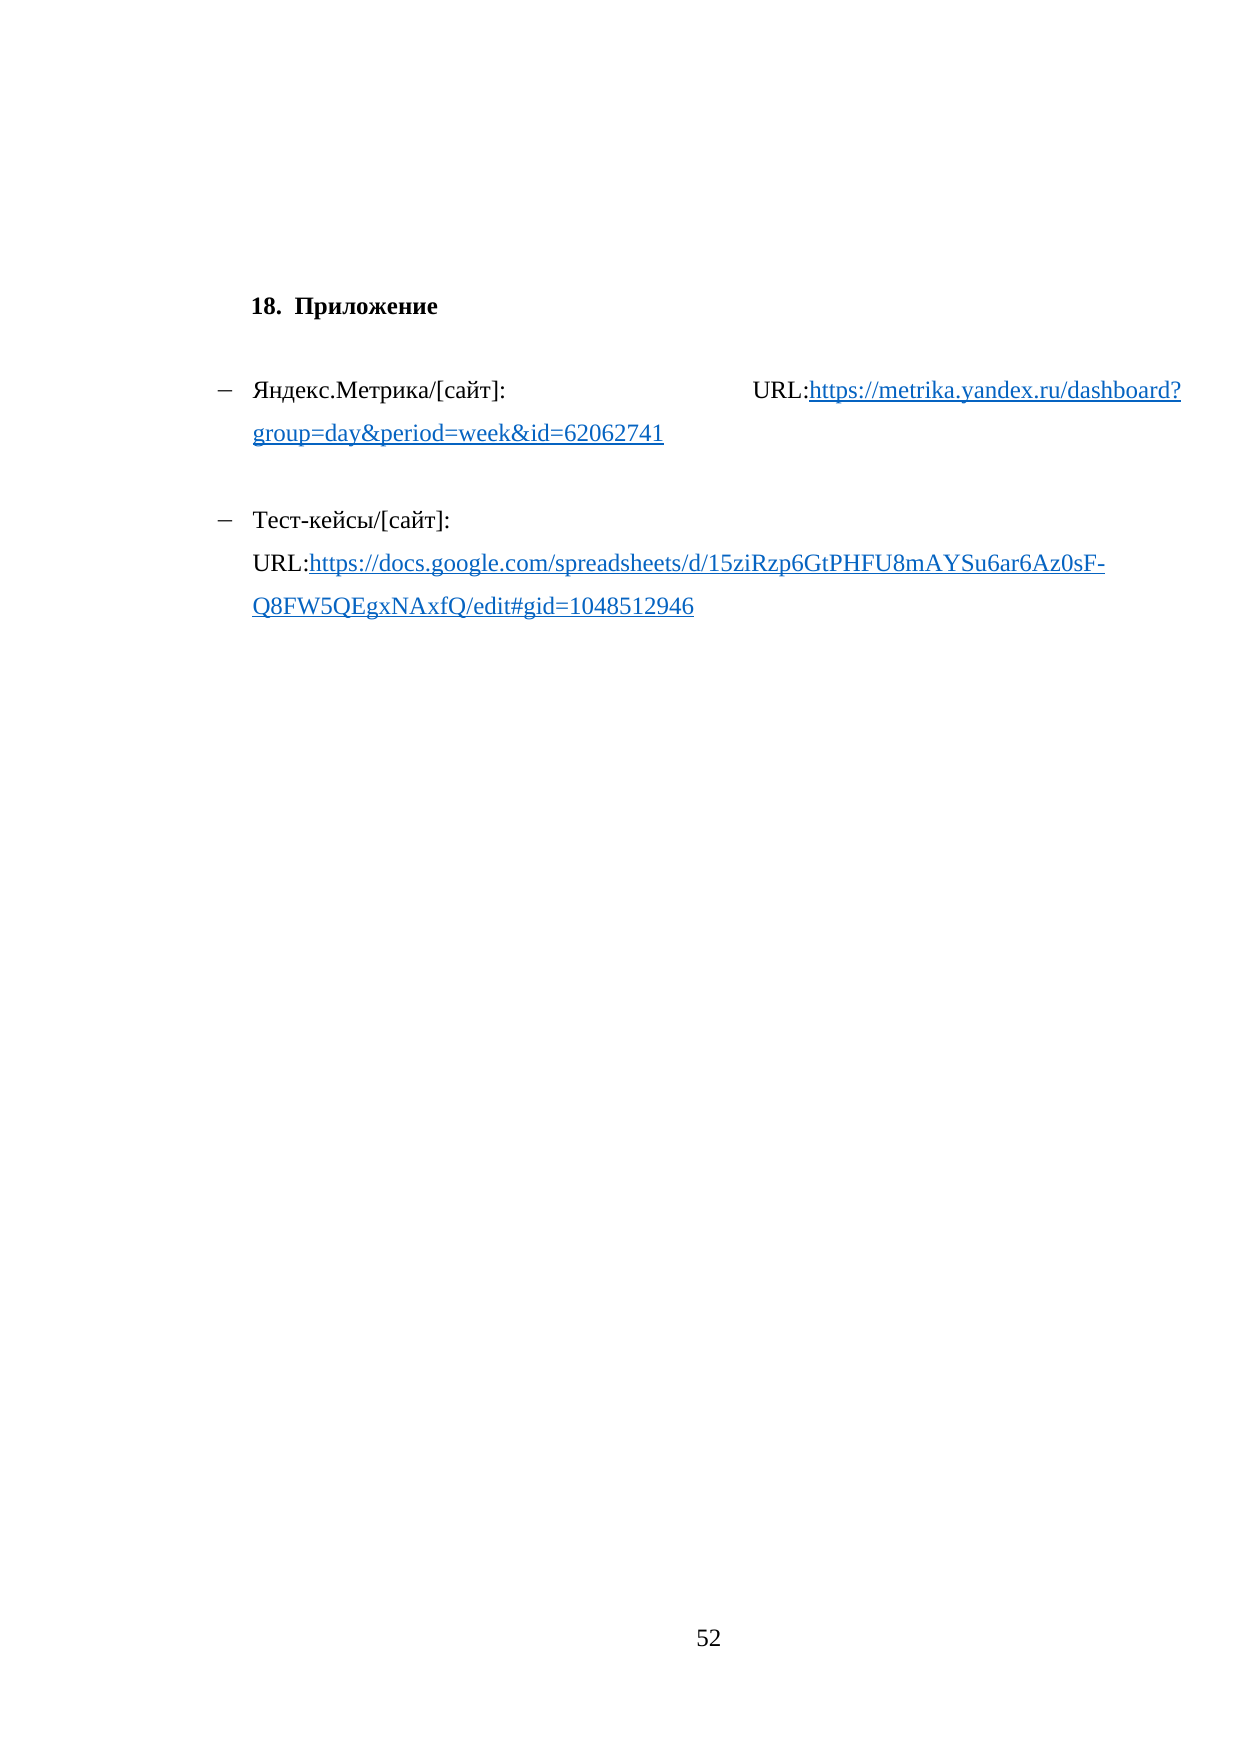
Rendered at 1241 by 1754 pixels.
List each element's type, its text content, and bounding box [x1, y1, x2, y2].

list Тест-кейсы/[сайт]: [215, 505, 1181, 533]
text URL:https://docs.google.com/spreadsheets/d/15ziRzp6GtPHFU8mAYSu6ar6Az0sF-Q8FW5QEgxNAxfQ/edit#gid=1048512946 [252, 548, 1181, 620]
list Яндекс.Метрика/[сайт]: URL:https://metrika.yandex.ru/dashboard?group=day&period=week&id=62062741 [215, 375, 1181, 447]
subtitle Приложение [251, 291, 1181, 320]
